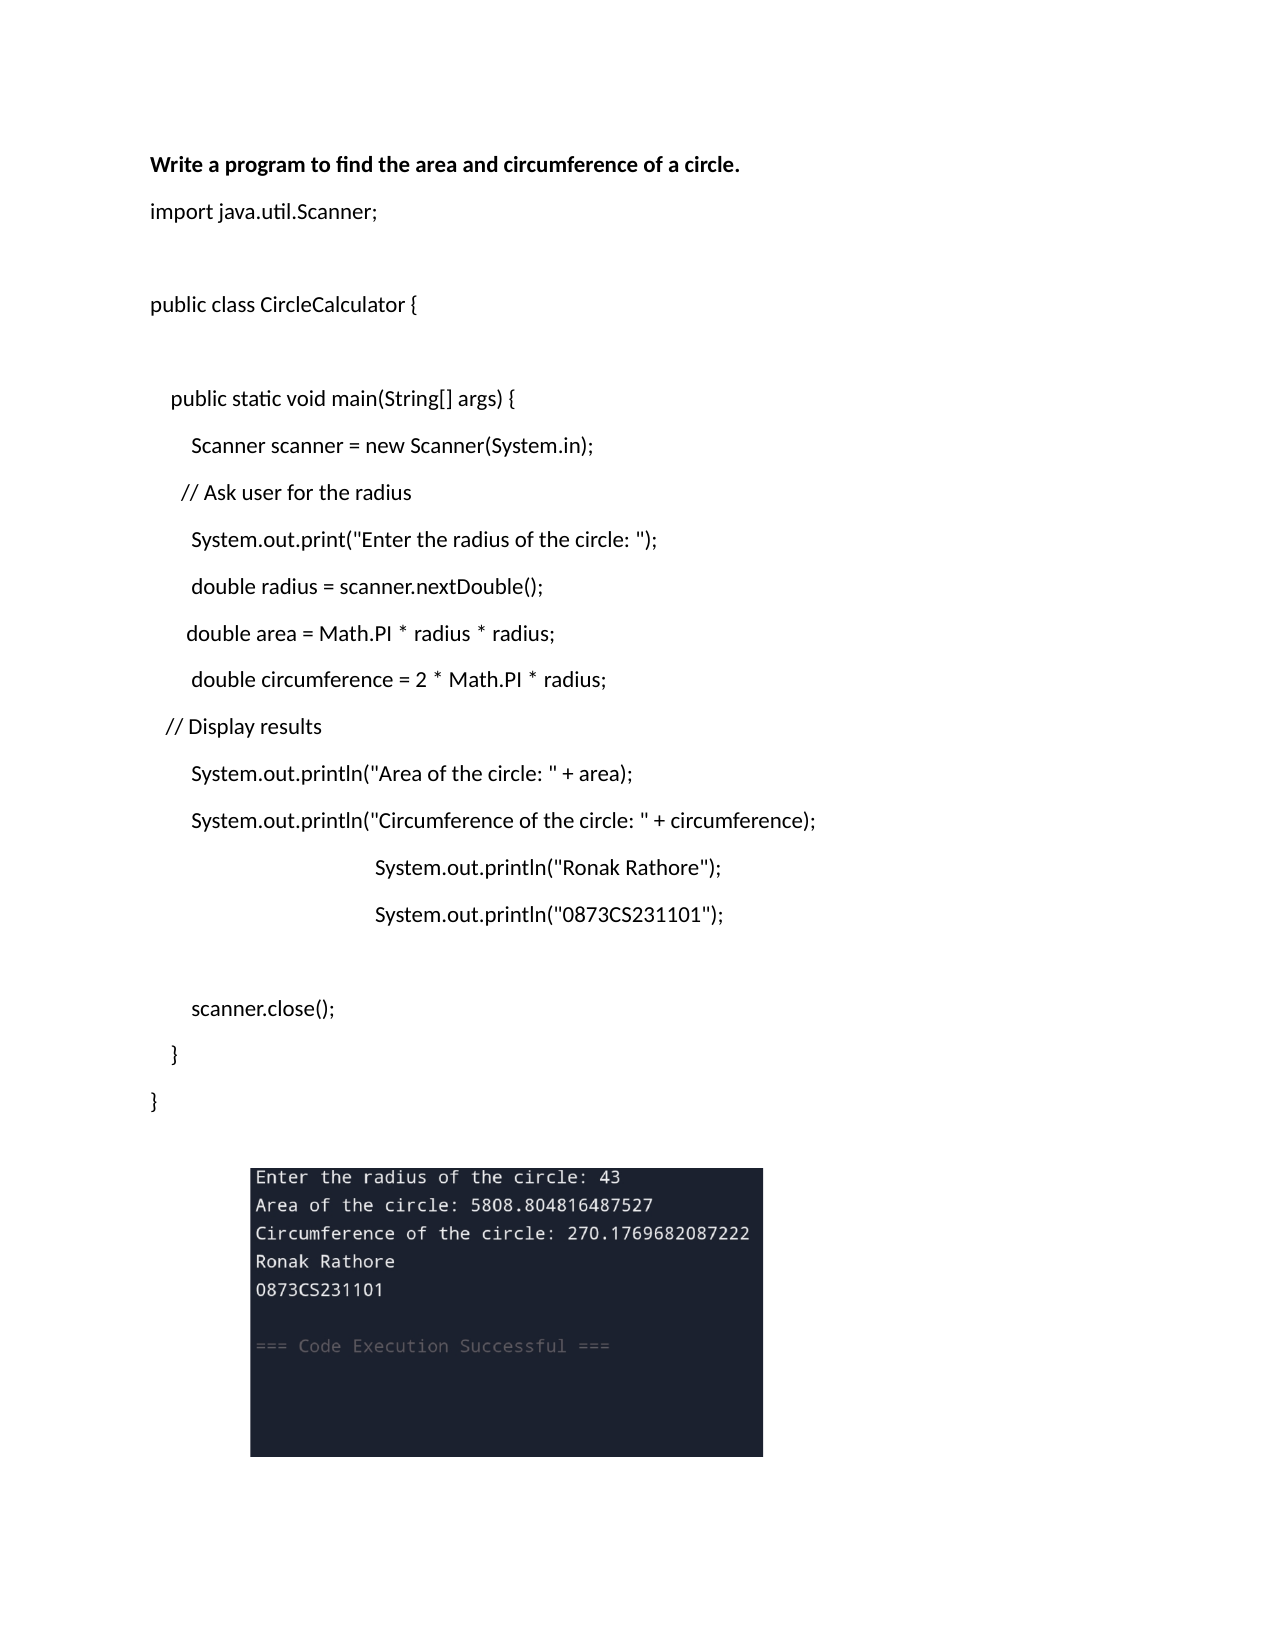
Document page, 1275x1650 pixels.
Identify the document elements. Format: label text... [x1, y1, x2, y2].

text System.out.print("Enter the radius of the circle: "); [150, 525, 1125, 553]
text System.out.println("Area of the circle: " + area); [150, 759, 1125, 787]
text double circumference = 2 * Math.PI * radius; [150, 666, 1125, 694]
text System.out.println("Circumference of the circle: " + circumference); [150, 806, 1125, 834]
text // Display results [150, 712, 1125, 741]
text public static void main(String[] args) { [150, 384, 1125, 412]
text // Ask user for the radius [150, 478, 1125, 506]
picture [250, 1168, 764, 1457]
text } [150, 1041, 1125, 1069]
text double area = Math.PI * radius * radius; [150, 619, 1125, 647]
text Scanner scanner = new Scanner(System.in); [150, 431, 1125, 459]
text System.out.println("Ronak Rathore"); [150, 853, 1125, 881]
text } [150, 1087, 1125, 1116]
text System.out.println("0873CS231101"); [150, 900, 1125, 928]
text import java.util.Scanner; [150, 197, 1125, 225]
text double radius = scanner.nextDouble(); [150, 572, 1125, 600]
text Write a program to find the area and circumference of a circle. [150, 150, 1125, 178]
text public class CircleCalculator { [150, 291, 1125, 319]
text scanner.close(); [150, 994, 1125, 1022]
